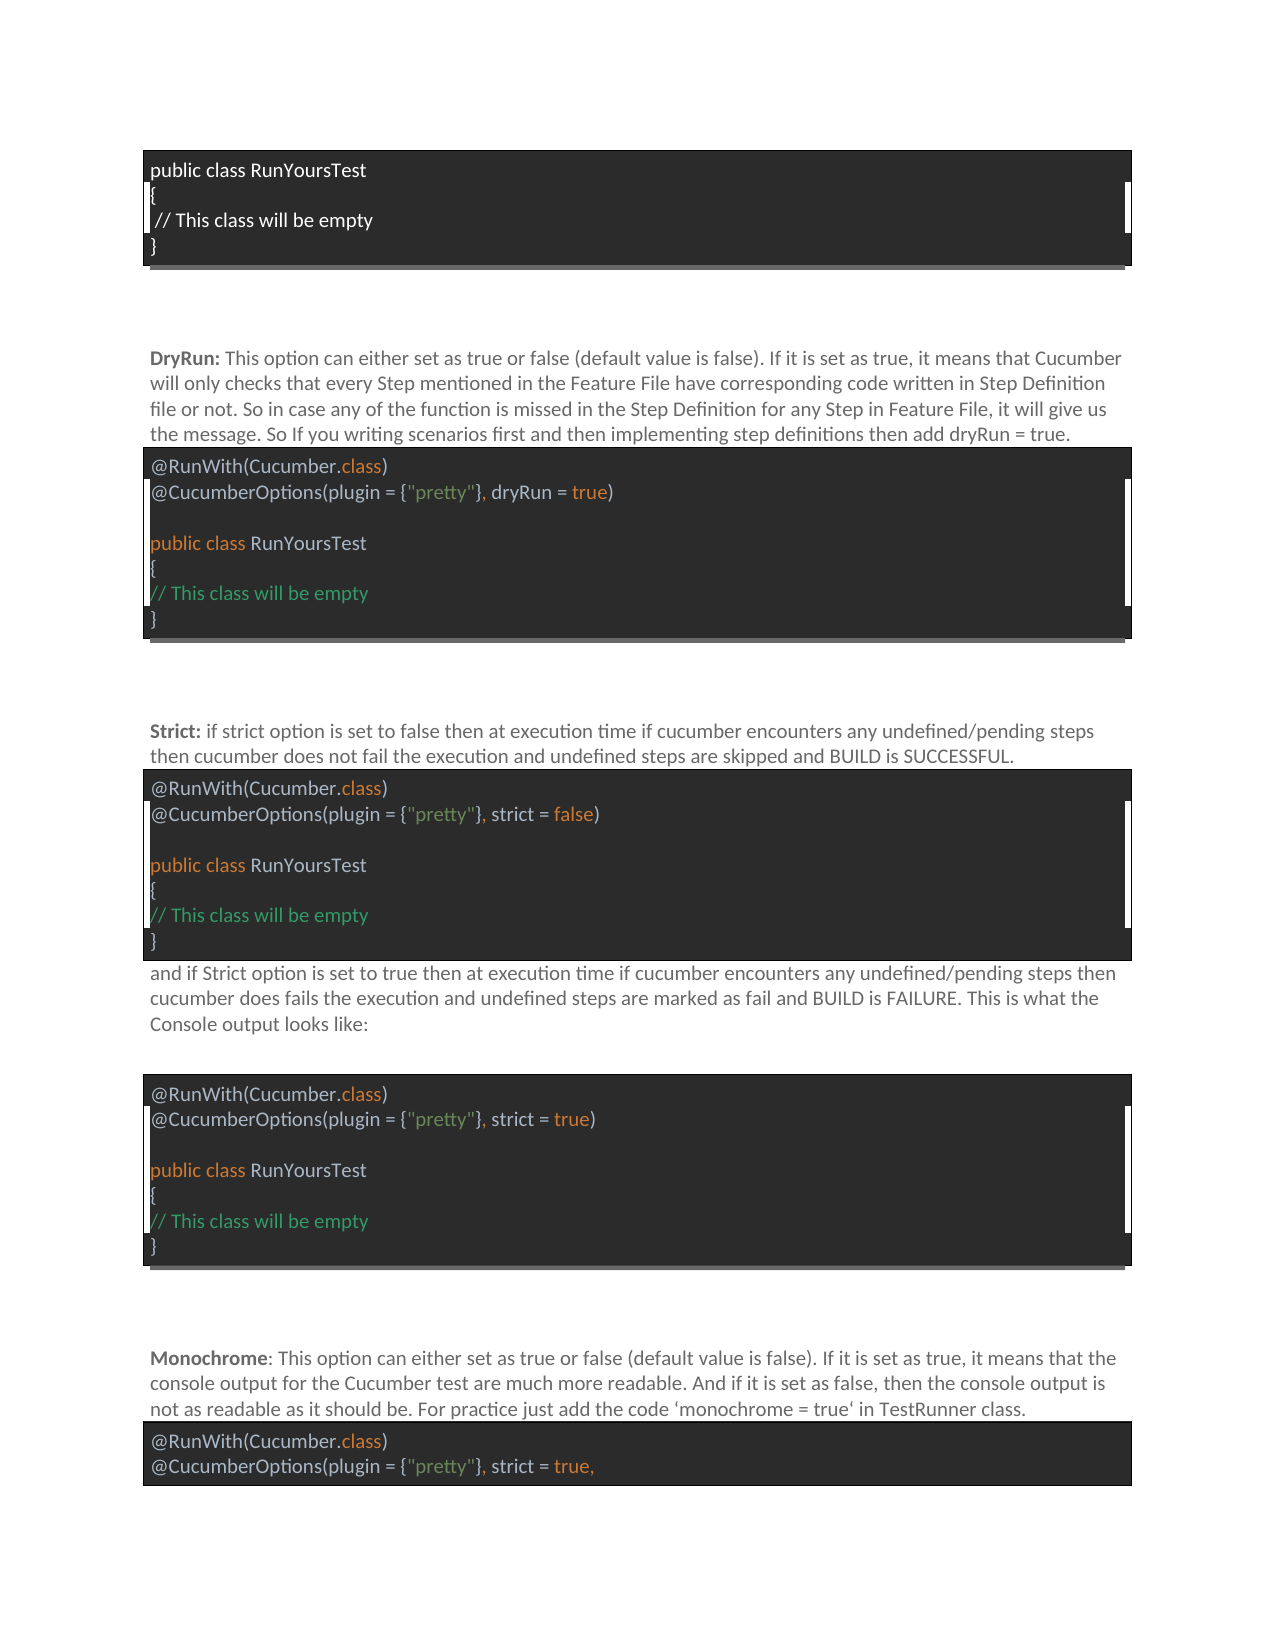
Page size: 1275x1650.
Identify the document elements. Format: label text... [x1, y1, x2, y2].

text // This class will be empty [150, 903, 1125, 921]
text // This class will be empty [150, 208, 1125, 226]
text @RunWith(Cucumber.class) [144, 448, 1131, 479]
text } [144, 921, 1131, 960]
text { [150, 1182, 1125, 1208]
text public class RunYoursTest [150, 1157, 1125, 1182]
text and if Strict option is set to true then at execution time if cucumber encounters any undefined/pending steps then cucumber does fails the execution and undefined steps are marked as fail and BUILD is FAILURE. This is what the Console output looks like: [150, 961, 1125, 1036]
text @CucumberOptions(plugin = {"pretty"}, strict = true, [144, 1447, 1131, 1485]
text } [144, 599, 1131, 638]
text DryRun: This option can either set as true or false (default value is false). If it is set as true, it means that Cucumber will only checks that every Step mentioned in the Feature File have corresponding code written in Step Definition file or not. So in case any of the function is missed in the Step Definition for any Step in Feature File, it will give us the message. So If you writing scenarios first and then implementing step definitions then add dryRun = true. [150, 345, 1125, 447]
text // This class will be empty [150, 581, 1125, 599]
text { [150, 877, 1125, 903]
text @CucumberOptions(plugin = {"pretty"}, strict = true) [150, 1106, 1125, 1132]
text public class RunYoursTest [144, 151, 1131, 182]
text @RunWith(Cucumber.class) [144, 1075, 1131, 1106]
text @CucumberOptions(plugin = {"pretty"}, dryRun = true) [150, 479, 1125, 504]
text public class RunYoursTest [150, 530, 1125, 555]
text { [150, 182, 1125, 208]
text } [144, 226, 1131, 265]
text @RunWith(Cucumber.class) [144, 770, 1131, 801]
text Strict: if strict option is set to false then at execution time if cucumber encounters any undefined/pending steps then cucumber does not fail the execution and undefined steps are skipped and BUILD is SUCCESSFUL. [150, 718, 1125, 769]
text } [144, 1226, 1131, 1265]
text Monochrome: This option can either set as true or false (default value is false). If it is set as true, it means that the console output for the Cucumber test are much more readable. And if it is set as false, then the console output is not as readable as it should be. For practice just add the code ‘monochrome = true‘ in TestRunner class. [150, 1345, 1125, 1421]
text @CucumberOptions(plugin = {"pretty"}, strict = false) [150, 801, 1125, 826]
text { [150, 555, 1125, 581]
text @RunWith(Cucumber.class) [144, 1423, 1131, 1447]
text public class RunYoursTest [150, 852, 1125, 877]
text // This class will be empty [150, 1208, 1125, 1226]
